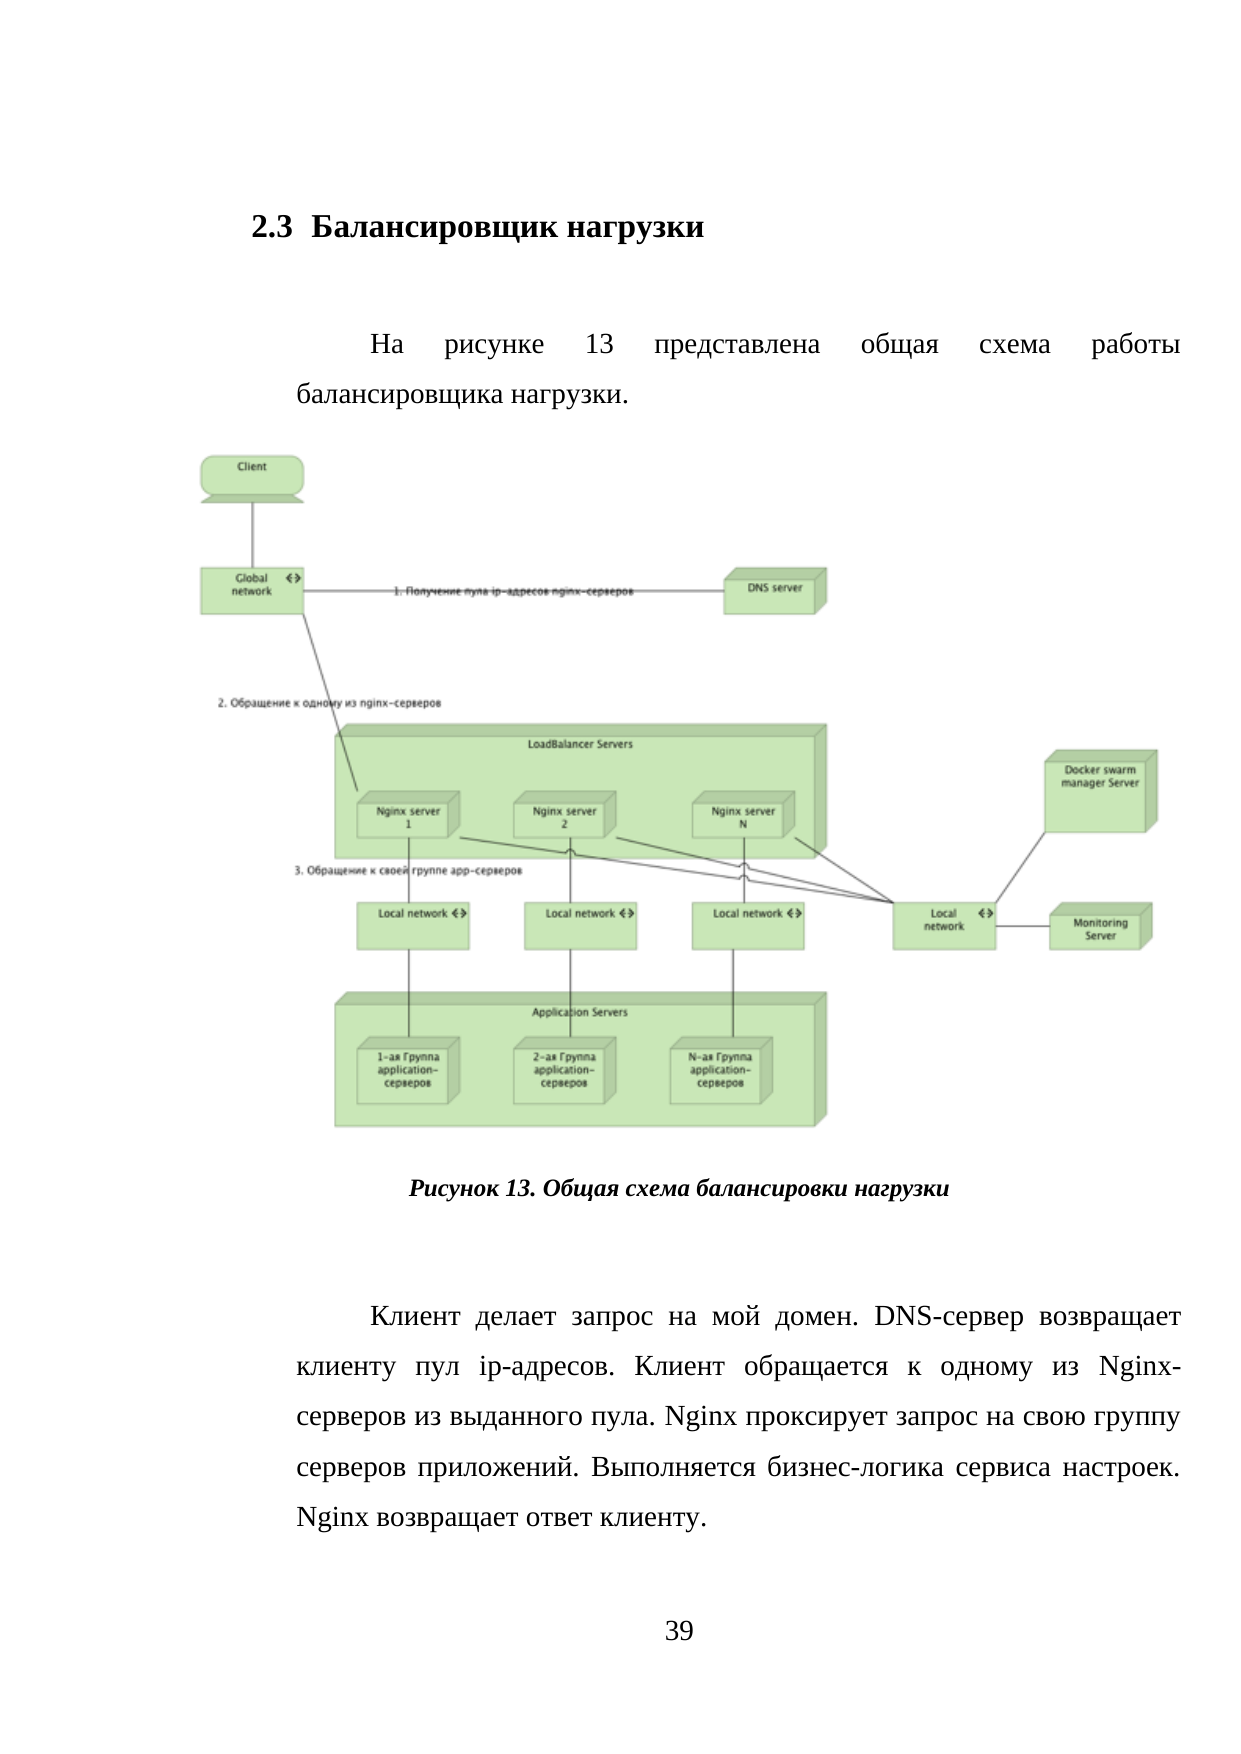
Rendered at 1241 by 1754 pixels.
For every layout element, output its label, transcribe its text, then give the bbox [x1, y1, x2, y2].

text Клиент делает запрос на мой домен. DNS-сервер возвращает клиенту пул ip-адресов. Клиент обращается к одному из Nginx-серверов из выданного пула. Nginx проксирует запрос на свою группу серверов приложений. Выполняется бизнес-логика сервиса настроек. Nginx возвращает ответ клиенту. [296, 1298, 1181, 1533]
text На рисунке 13 представлена общая схема работы балансировщика нагрузки. [296, 326, 1181, 410]
subtitle Балансировщик нагрузки [251, 206, 1181, 244]
picture [192, 447, 1167, 1136]
text Рисунок 13. Общая схема балансировки нагрузки [177, 1173, 1181, 1202]
